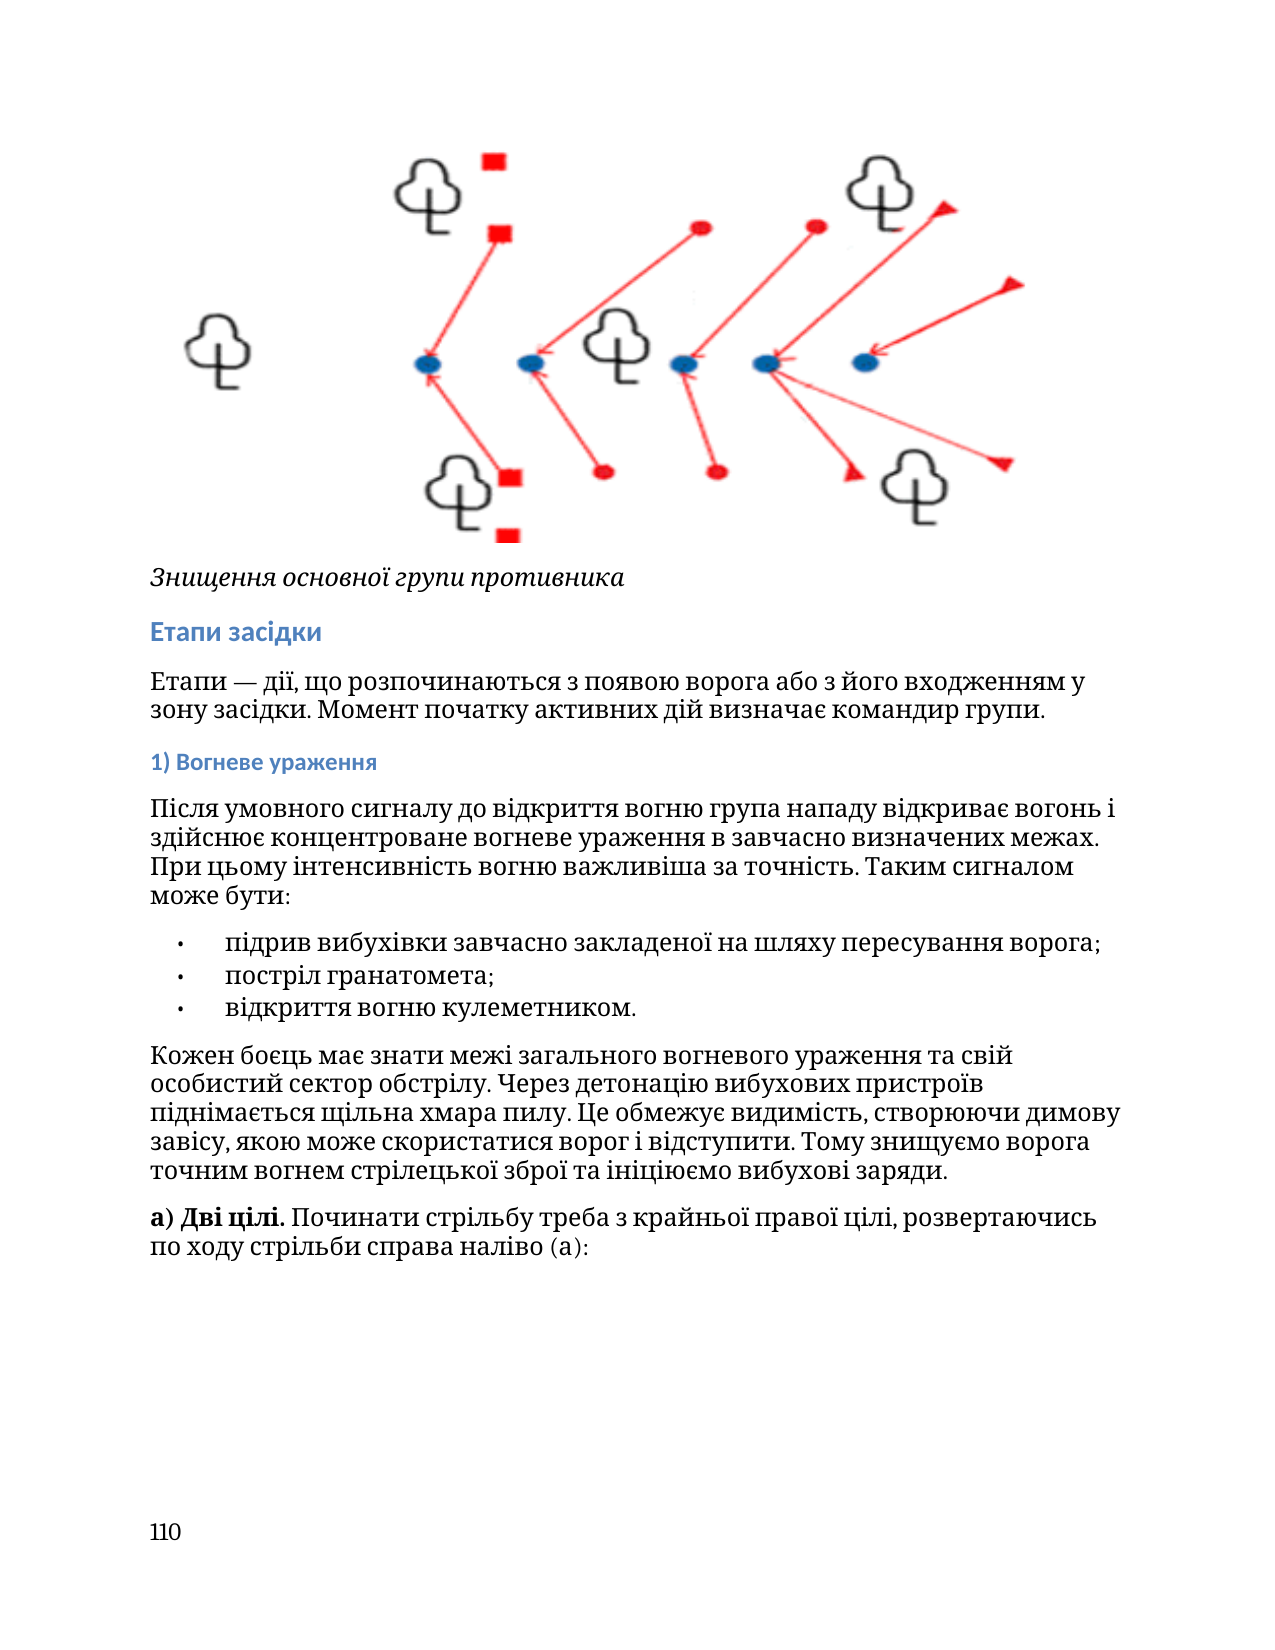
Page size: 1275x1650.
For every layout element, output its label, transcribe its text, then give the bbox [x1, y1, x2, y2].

text Кожен боєць має знати межі загального вогневого ураження та свій особистий сектор обстрілу. Через детонацію вибухових пристроїв піднімається щільна хмара пилу. Це обмежує видимість, створюючи димову завісу, якою може скористатися ворог і відступити. Тому знищуємо ворога точним вогнем стрілецької зброї та ініціюємо вибухові заряди. [150, 1042, 1125, 1185]
text Знищення основної групи противника [150, 564, 1125, 592]
list постріл гранатомета; [175, 962, 1125, 990]
list відкриття вогню кулеметником. [175, 994, 1125, 1023]
subtitle Етапи засідки [150, 613, 1125, 649]
subtitle 1) Вогневе ураження [150, 746, 1125, 777]
text Після умовного сигналу до відкриття вогню група нападу відкриває вогонь і здійснює концентроване вогневе ураження в завчасно визначених межах. При цьому інтенсивність вогню важливіша за точність. Таким сигналом може бути: [150, 795, 1125, 910]
picture [150, 150, 1025, 543]
text а) Дві цілі. Починати стрільбу треба з крайньої правої цілі, розвертаючись по ходу стрільби справа наліво (а): [150, 1204, 1125, 1262]
text Етапи — дії, що розпочинаються з появою ворога або з його входженням у зону засідки. Момент початку активних дій визначає командир групи. [150, 668, 1125, 725]
list підрив вибухівки завчасно закладеної на шляху пересування ворога; [175, 929, 1125, 958]
